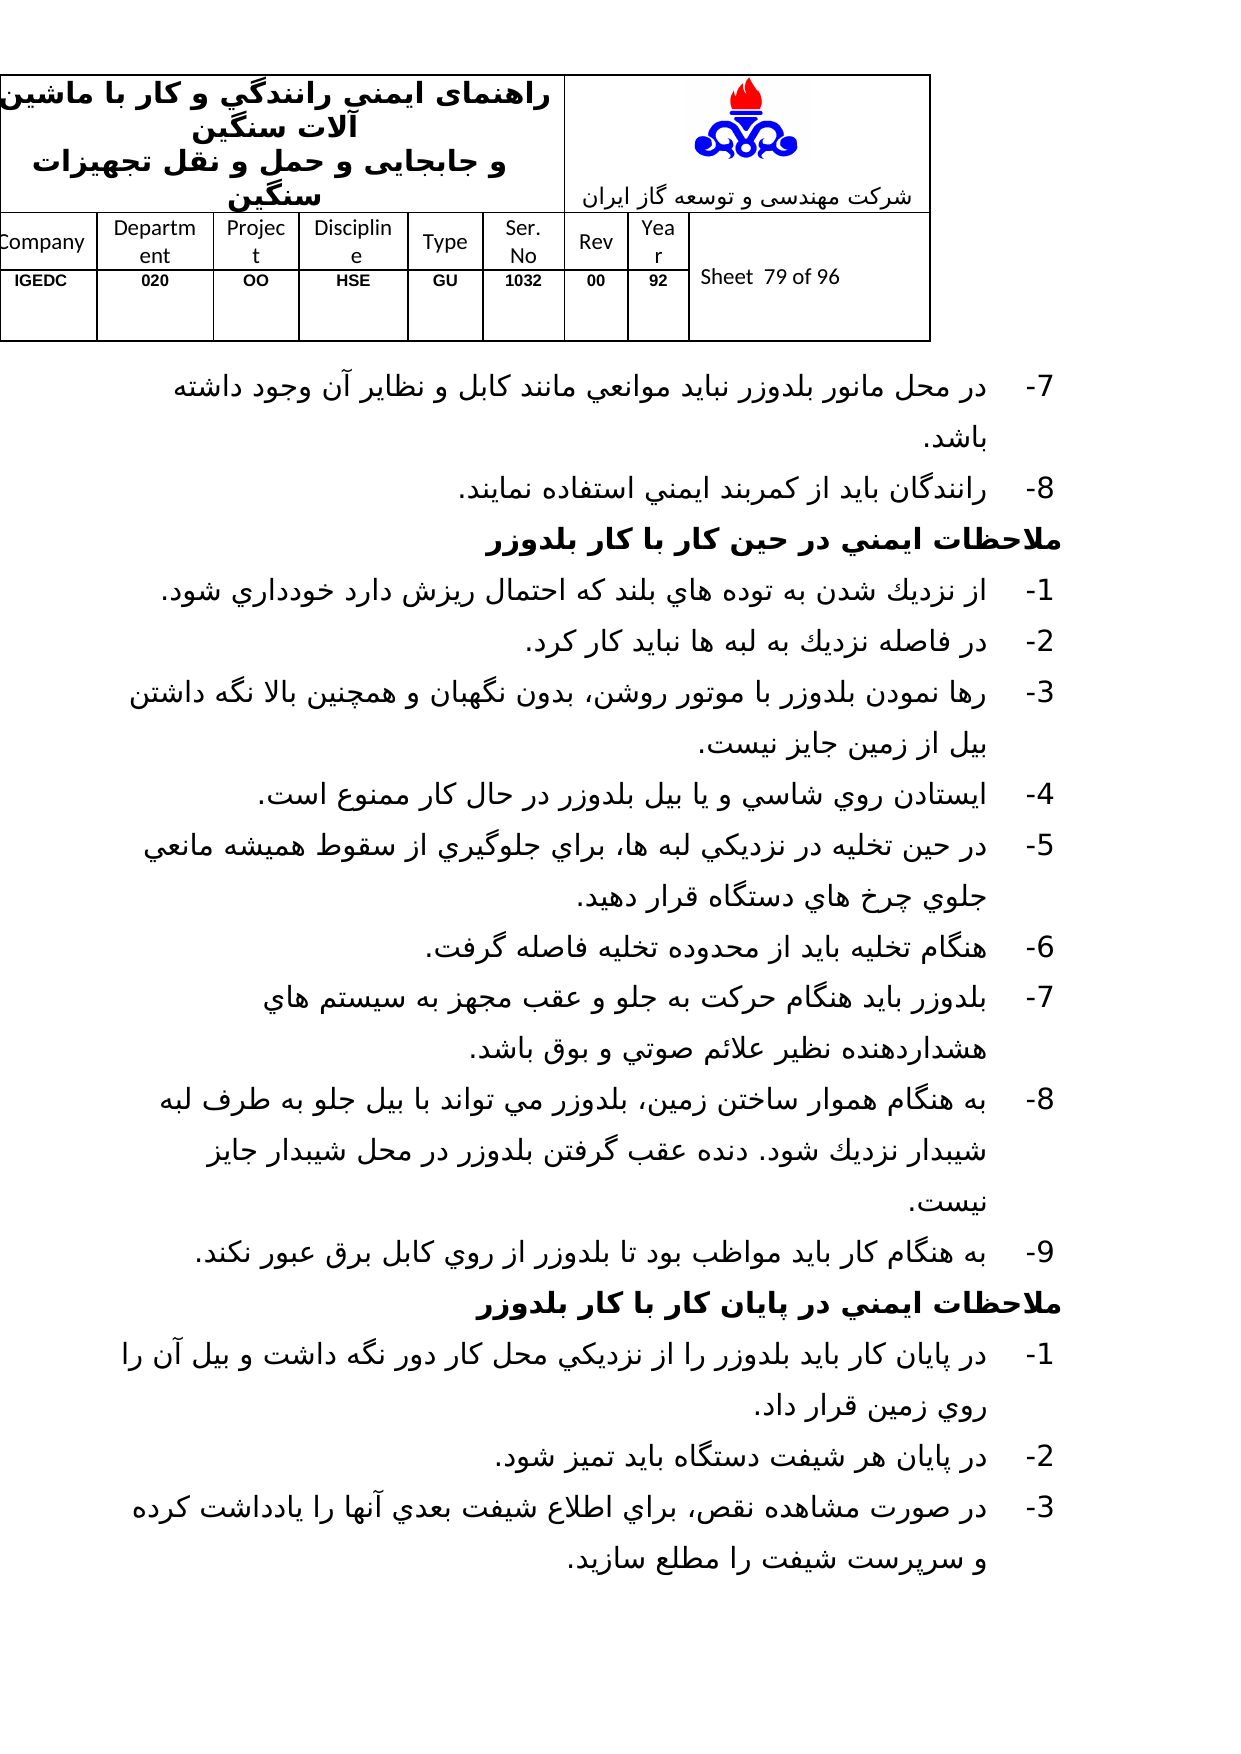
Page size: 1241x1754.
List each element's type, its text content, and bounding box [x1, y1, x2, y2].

text ملاحظات ايمني در پايان كار با كار بلدوزر [118, 1286, 1063, 1320]
list ايستادن روي شاسي و يا بيل بلدوزر در حال كار ممنوع است. [118, 777, 1026, 811]
list در فاصله نزديك به لبه ها نبايد كار كرد. [118, 624, 1026, 658]
list به هنگام كار بايد مواظب بود تا بلدوزر از روي كابل برق عبور نكند. [118, 1236, 1026, 1269]
list رانندگان بايد از كمربند ايمني استفاده نمايند. [118, 471, 1026, 505]
list در محل مانور بلدوزر نبايد موانعي مانند كابل و نظاير آن وجود داشته باشد. [118, 369, 1026, 454]
list در حين تخليه در نزديكي لبه ها، براي جلوگيري از سقوط هميشه مانعي جلوي چرخ هاي دستگاه قرار دهيد. [118, 828, 1026, 913]
text ملاحظات ايمني در حين كار با كار بلدوزر [118, 522, 1063, 556]
list به هنگام هموار ساختن زمين، بلدوزر مي تواند با بيل جلو به طرف لبه شيبدار نزديك شود. دنده عقب گرفتن بلدوزر در محل شيبدار جايز نيست. [118, 1083, 1026, 1218]
list هنگام تخليه بايد از محدوده تخليه فاصله گرفت. [118, 930, 1026, 964]
picture [684, 77, 810, 159]
list از نزديك شدن به توده هاي بلند كه احتمال ريزش دارد خودداري شود. [118, 573, 1026, 607]
list بلدوزر بايد هنگام حركت به جلو و عقب مجهز به سيستم هاي هشداردهنده نظير علائم صوتي و بوق باشد. [118, 981, 1026, 1066]
list در صورت مشاهده نقص، براي اطلاع شيفت بعدي آنها را يادداشت كرده و سرپرست شيفت را مطلع سازيد. [118, 1490, 1026, 1575]
list رها نمودن بلدوزر با موتور روشن، بدون نگهبان و همچنين بالا نگه داشتن بيل از زمين جايز نيست. [118, 675, 1026, 760]
list در پايان كار بايد بلدوزر را از نزديكي محل كار دور نگه داشت و بيل آن را روي زمين قرار داد. [118, 1337, 1026, 1422]
list در پايان هر شيفت دستگاه بايد تميز شود. [118, 1439, 1026, 1473]
